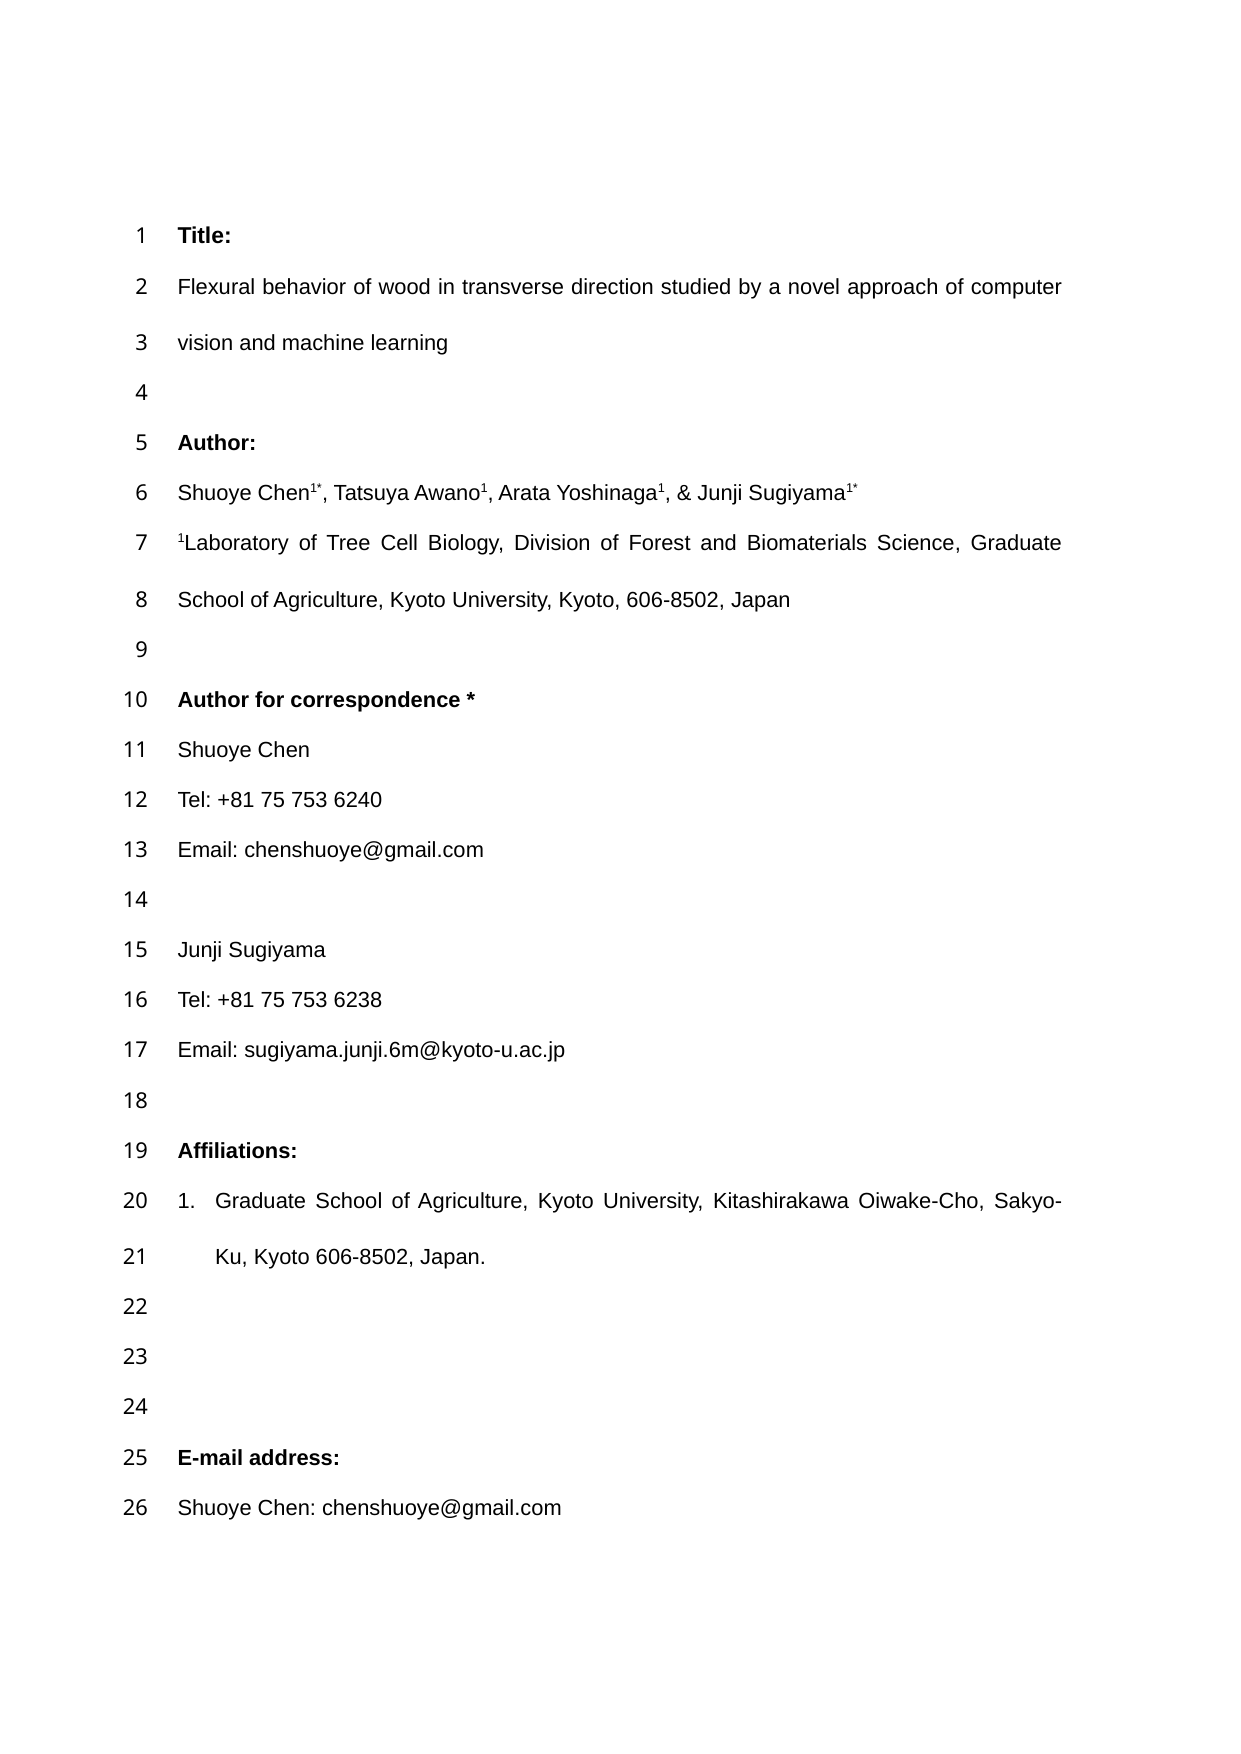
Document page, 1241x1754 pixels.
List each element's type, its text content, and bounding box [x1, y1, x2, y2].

text Email: sugiyama.junji.6m@kyoto-u.ac.jp [177, 1031, 1063, 1069]
text Shuoye Chen [177, 731, 1063, 768]
text Title: [177, 217, 1063, 254]
text 1Laboratory of Tree Cell Biology, Division of Forest and Biomaterials Science, Graduate School of Agriculture, Kyoto University, Kyoto, 606-8502, Japan [177, 524, 1063, 618]
list Graduate School of Agriculture, Kyoto University, Kitashirakawa Oiwake-Cho, Sakyo-Ku, Kyoto 606-8502, Japan. [177, 1182, 1063, 1275]
text Affiliations: [177, 1131, 1063, 1169]
text E-mail address: [177, 1438, 1063, 1476]
text Email: chenshuoye@gmail.com [177, 831, 1063, 868]
text Shuoye Chen: chenshuoye@gmail.com [177, 1488, 1063, 1526]
text Tel: +81 75 753 6238 [177, 981, 1063, 1019]
text Tel: +81 75 753 6240 [177, 781, 1063, 818]
text Shuoye Chen1*, Tatsuya Awano1, Arata Yoshinaga1, & Junji Sugiyama1* [177, 474, 1063, 511]
text Flexural behavior of wood in transverse direction studied by a novel approach of computer vision and machine learning [177, 267, 1063, 361]
text Junji Sugiyama [177, 931, 1063, 968]
text Author: [177, 424, 1063, 461]
text Author for correspondence * [177, 681, 1063, 718]
